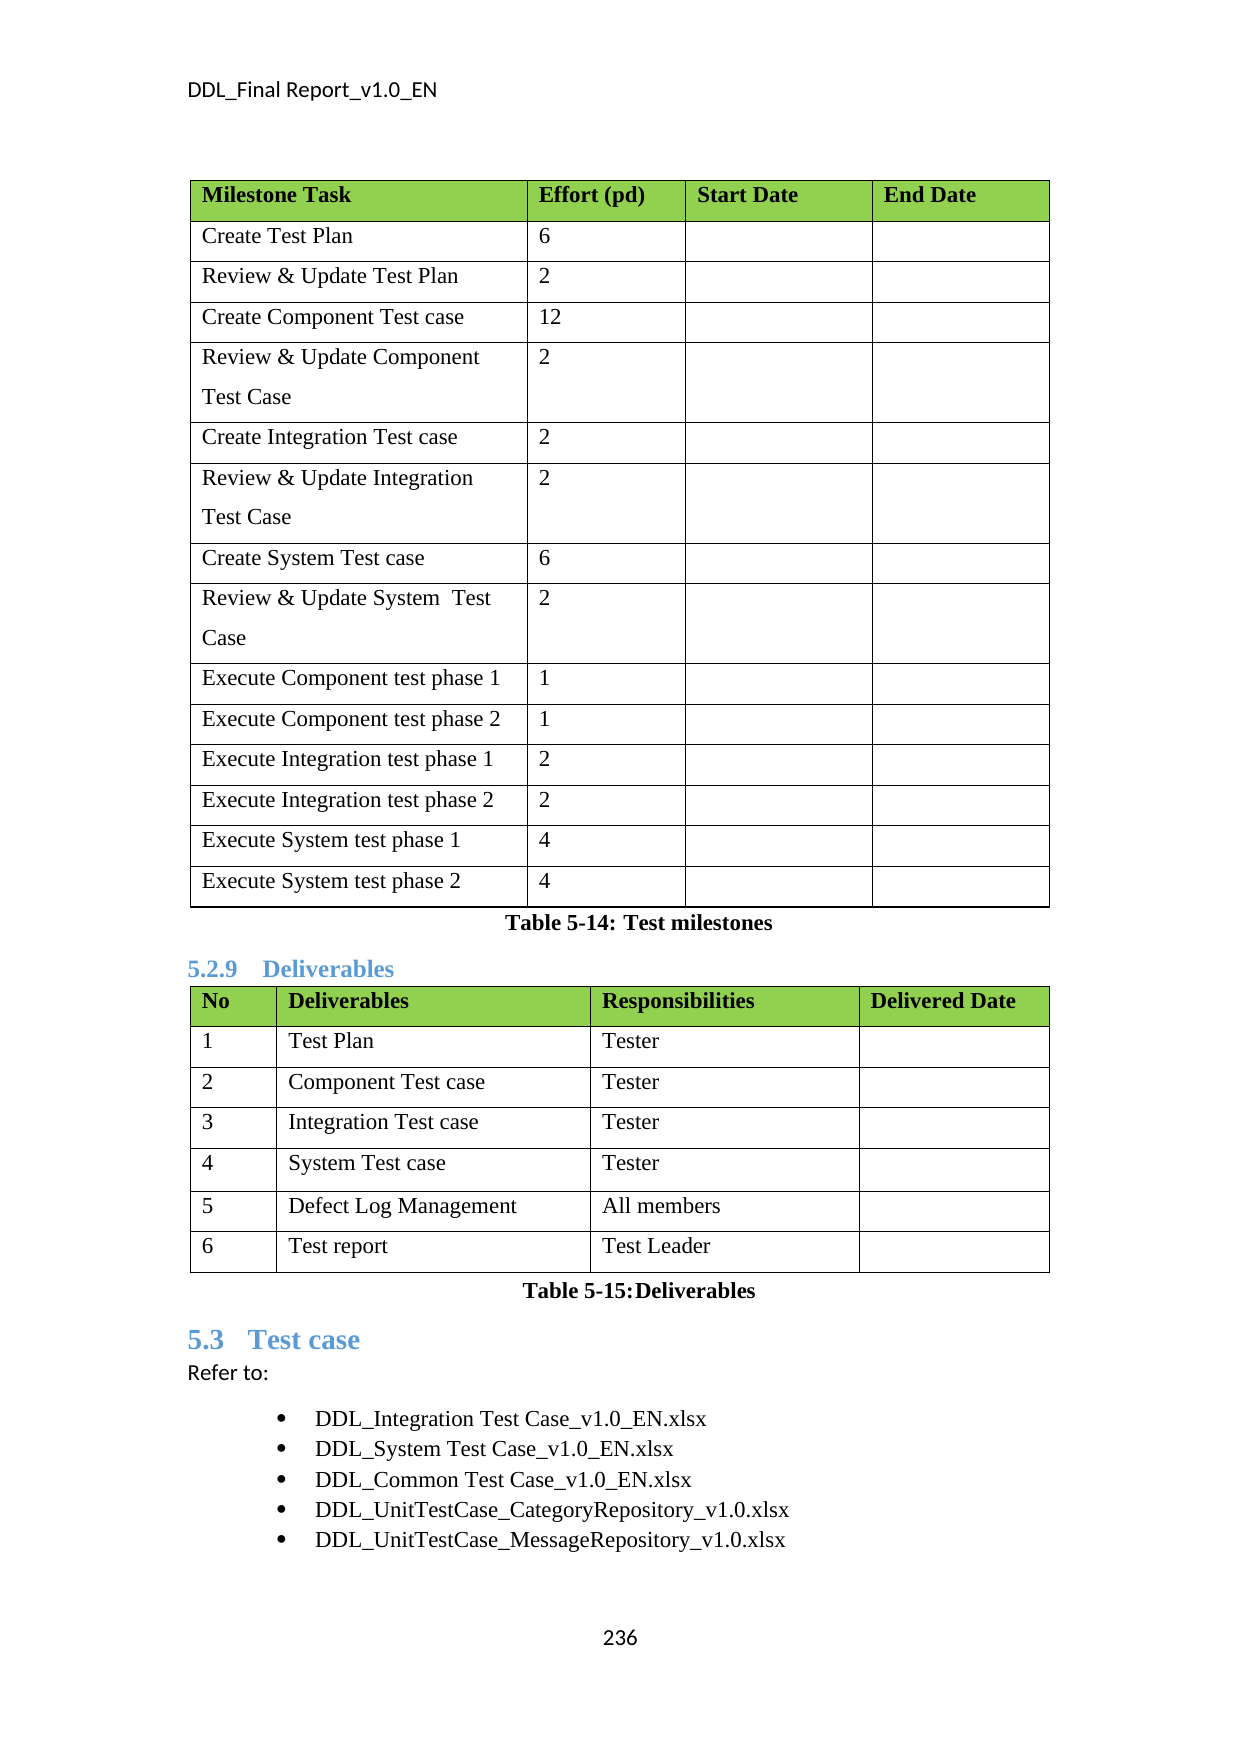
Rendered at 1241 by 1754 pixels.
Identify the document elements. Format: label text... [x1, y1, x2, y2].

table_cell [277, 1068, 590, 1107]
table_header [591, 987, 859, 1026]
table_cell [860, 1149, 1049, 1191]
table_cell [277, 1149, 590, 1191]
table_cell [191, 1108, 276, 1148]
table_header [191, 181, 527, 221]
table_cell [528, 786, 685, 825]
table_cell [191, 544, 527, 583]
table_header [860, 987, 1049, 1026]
text Refer to: [187, 1358, 1053, 1386]
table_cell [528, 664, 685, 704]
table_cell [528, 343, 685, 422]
text Deliverables [225, 986, 1053, 1303]
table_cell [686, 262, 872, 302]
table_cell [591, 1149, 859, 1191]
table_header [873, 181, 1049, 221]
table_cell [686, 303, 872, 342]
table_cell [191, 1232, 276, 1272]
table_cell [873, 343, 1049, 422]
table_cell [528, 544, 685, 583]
subtitle Deliverables [187, 954, 1053, 983]
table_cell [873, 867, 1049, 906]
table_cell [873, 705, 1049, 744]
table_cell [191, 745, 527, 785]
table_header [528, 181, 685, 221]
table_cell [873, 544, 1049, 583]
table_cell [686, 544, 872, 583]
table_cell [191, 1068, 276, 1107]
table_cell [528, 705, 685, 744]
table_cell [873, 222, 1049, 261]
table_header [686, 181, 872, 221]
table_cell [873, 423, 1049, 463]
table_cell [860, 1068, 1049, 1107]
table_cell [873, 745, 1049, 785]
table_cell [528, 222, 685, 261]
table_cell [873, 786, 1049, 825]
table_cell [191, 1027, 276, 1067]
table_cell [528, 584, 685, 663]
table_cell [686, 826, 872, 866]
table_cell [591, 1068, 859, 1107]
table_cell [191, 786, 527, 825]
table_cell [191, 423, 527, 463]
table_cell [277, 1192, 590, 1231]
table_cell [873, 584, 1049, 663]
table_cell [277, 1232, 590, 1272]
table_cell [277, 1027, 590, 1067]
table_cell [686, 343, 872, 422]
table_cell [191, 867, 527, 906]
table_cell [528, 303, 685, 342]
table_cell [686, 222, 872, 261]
subtitle Test case [187, 1322, 1053, 1356]
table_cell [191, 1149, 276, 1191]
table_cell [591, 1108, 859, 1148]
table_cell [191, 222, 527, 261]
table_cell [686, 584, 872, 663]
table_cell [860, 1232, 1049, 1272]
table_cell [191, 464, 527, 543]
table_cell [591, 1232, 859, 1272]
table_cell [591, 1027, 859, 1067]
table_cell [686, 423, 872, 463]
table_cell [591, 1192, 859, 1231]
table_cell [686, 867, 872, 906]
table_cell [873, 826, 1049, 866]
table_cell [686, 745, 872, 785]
list DDL_UnitTestCase_CategoryRepository_v1.0.xlsx [277, 1496, 1053, 1522]
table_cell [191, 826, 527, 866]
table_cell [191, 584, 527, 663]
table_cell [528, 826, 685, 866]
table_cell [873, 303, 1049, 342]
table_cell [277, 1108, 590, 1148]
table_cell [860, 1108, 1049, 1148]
list DDL_UnitTestCase_MessageRepository_v1.0.xlsx [277, 1526, 1053, 1552]
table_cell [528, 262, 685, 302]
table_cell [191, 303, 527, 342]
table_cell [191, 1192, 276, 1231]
list DDL_Integration Test Case_v1.0_EN.xlsx [277, 1405, 1053, 1432]
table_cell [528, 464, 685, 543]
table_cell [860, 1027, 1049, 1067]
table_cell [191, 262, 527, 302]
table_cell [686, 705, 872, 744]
text Test milestones [225, 180, 1053, 936]
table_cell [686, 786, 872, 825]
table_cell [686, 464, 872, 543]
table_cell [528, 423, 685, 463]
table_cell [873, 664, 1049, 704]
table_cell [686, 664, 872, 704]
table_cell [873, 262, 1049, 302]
list DDL_Common Test Case_v1.0_EN.xlsx [277, 1466, 1053, 1492]
list DDL_System Test Case_v1.0_EN.xlsx [277, 1436, 1053, 1462]
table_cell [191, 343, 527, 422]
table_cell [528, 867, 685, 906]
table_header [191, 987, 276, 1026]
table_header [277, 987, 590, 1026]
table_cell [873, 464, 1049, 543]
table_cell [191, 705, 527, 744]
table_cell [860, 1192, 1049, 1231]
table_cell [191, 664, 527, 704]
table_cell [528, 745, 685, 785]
